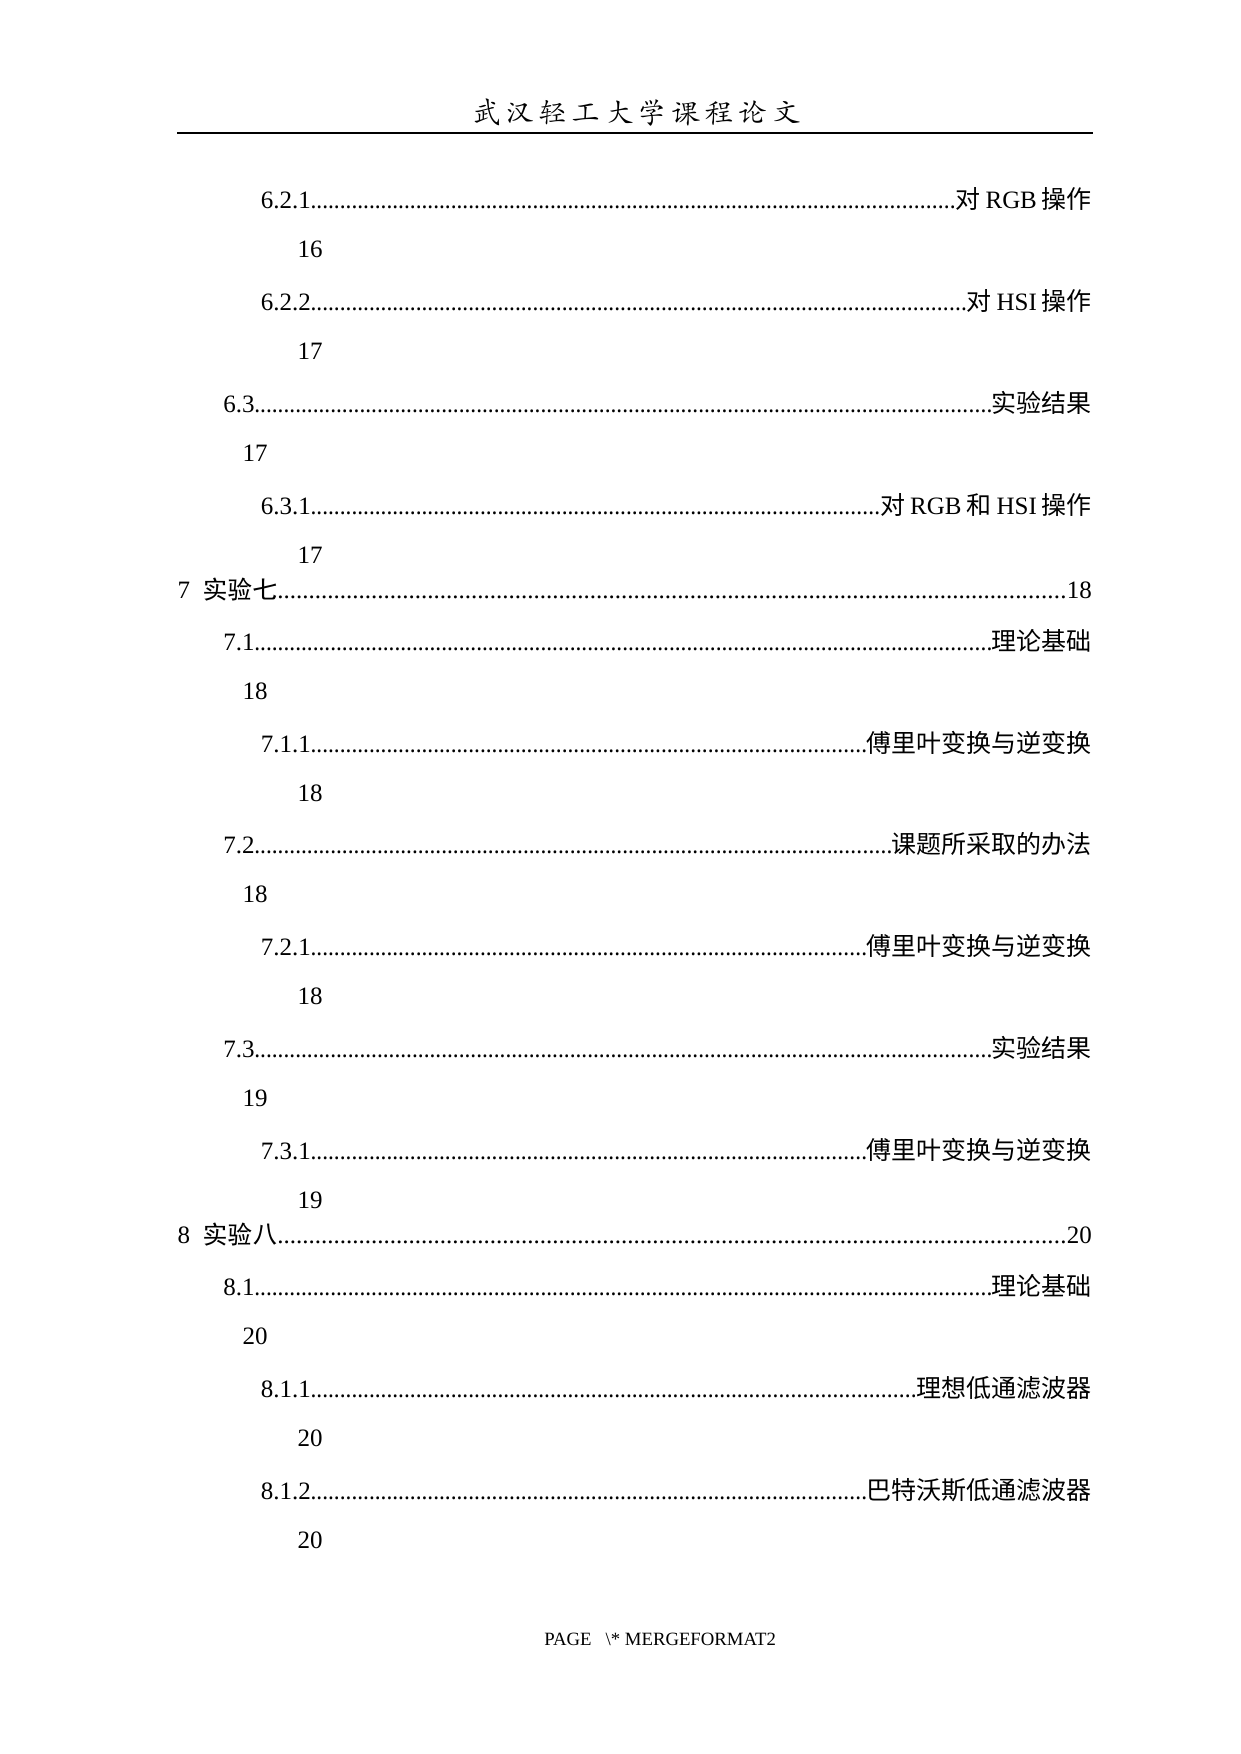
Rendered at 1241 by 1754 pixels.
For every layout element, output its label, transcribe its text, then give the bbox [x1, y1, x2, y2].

text 8.1.2 巴特沃斯低通滤波器 20 [240, 1454, 1093, 1556]
text 6.3 实验结果 17 [202, 368, 1093, 469]
text 8.1.1 理想低通滤波器 20 [240, 1352, 1093, 1454]
text 6.2.2 对HSI操作 17 [240, 266, 1093, 368]
text 7.1 理论基础 18 [202, 605, 1093, 707]
text 7.2.1 傅里叶变换与逆变换 18 [240, 911, 1093, 1013]
text 6.2.1 对RGB操作 16 [240, 164, 1093, 266]
text 6.3.1 对RGB和HSI操作 17 [240, 469, 1093, 571]
text 7 实验七 18 [177, 571, 1093, 605]
text 7.1.1 傅里叶变换与逆变换 18 [240, 707, 1093, 809]
text 7.3.1 傅里叶变换与逆变换 19 [240, 1115, 1093, 1217]
text 7.3 实验结果 19 [202, 1013, 1093, 1115]
text 8.1 理论基础 20 [202, 1251, 1093, 1352]
text 7.2 课题所采取的办法 18 [202, 809, 1093, 911]
text 8 实验八 20 [177, 1217, 1093, 1251]
